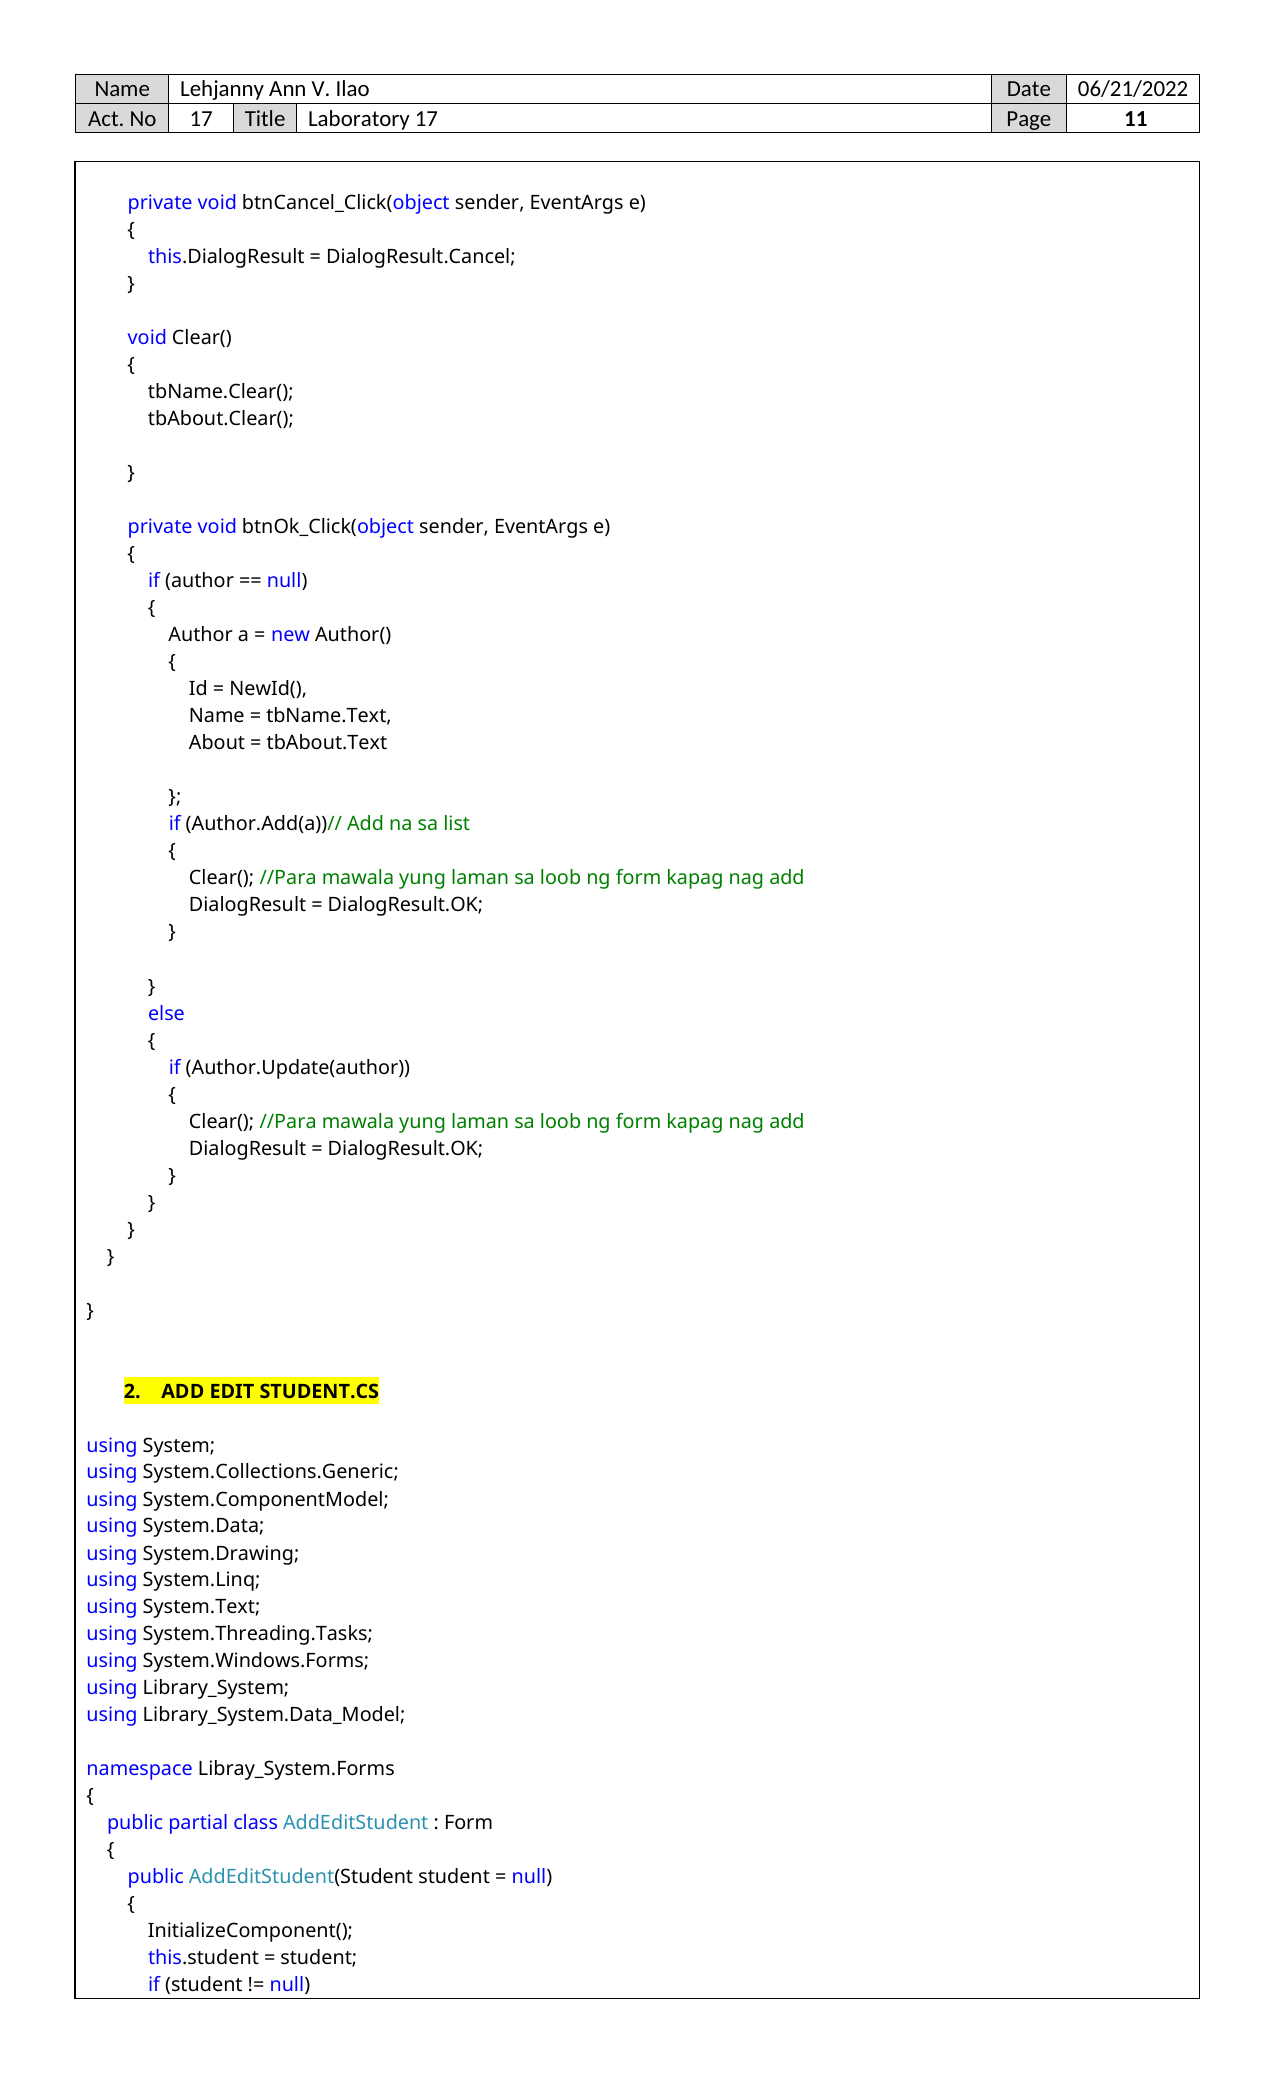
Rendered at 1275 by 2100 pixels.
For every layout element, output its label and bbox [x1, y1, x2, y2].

table_cell [76, 162, 1199, 1997]
